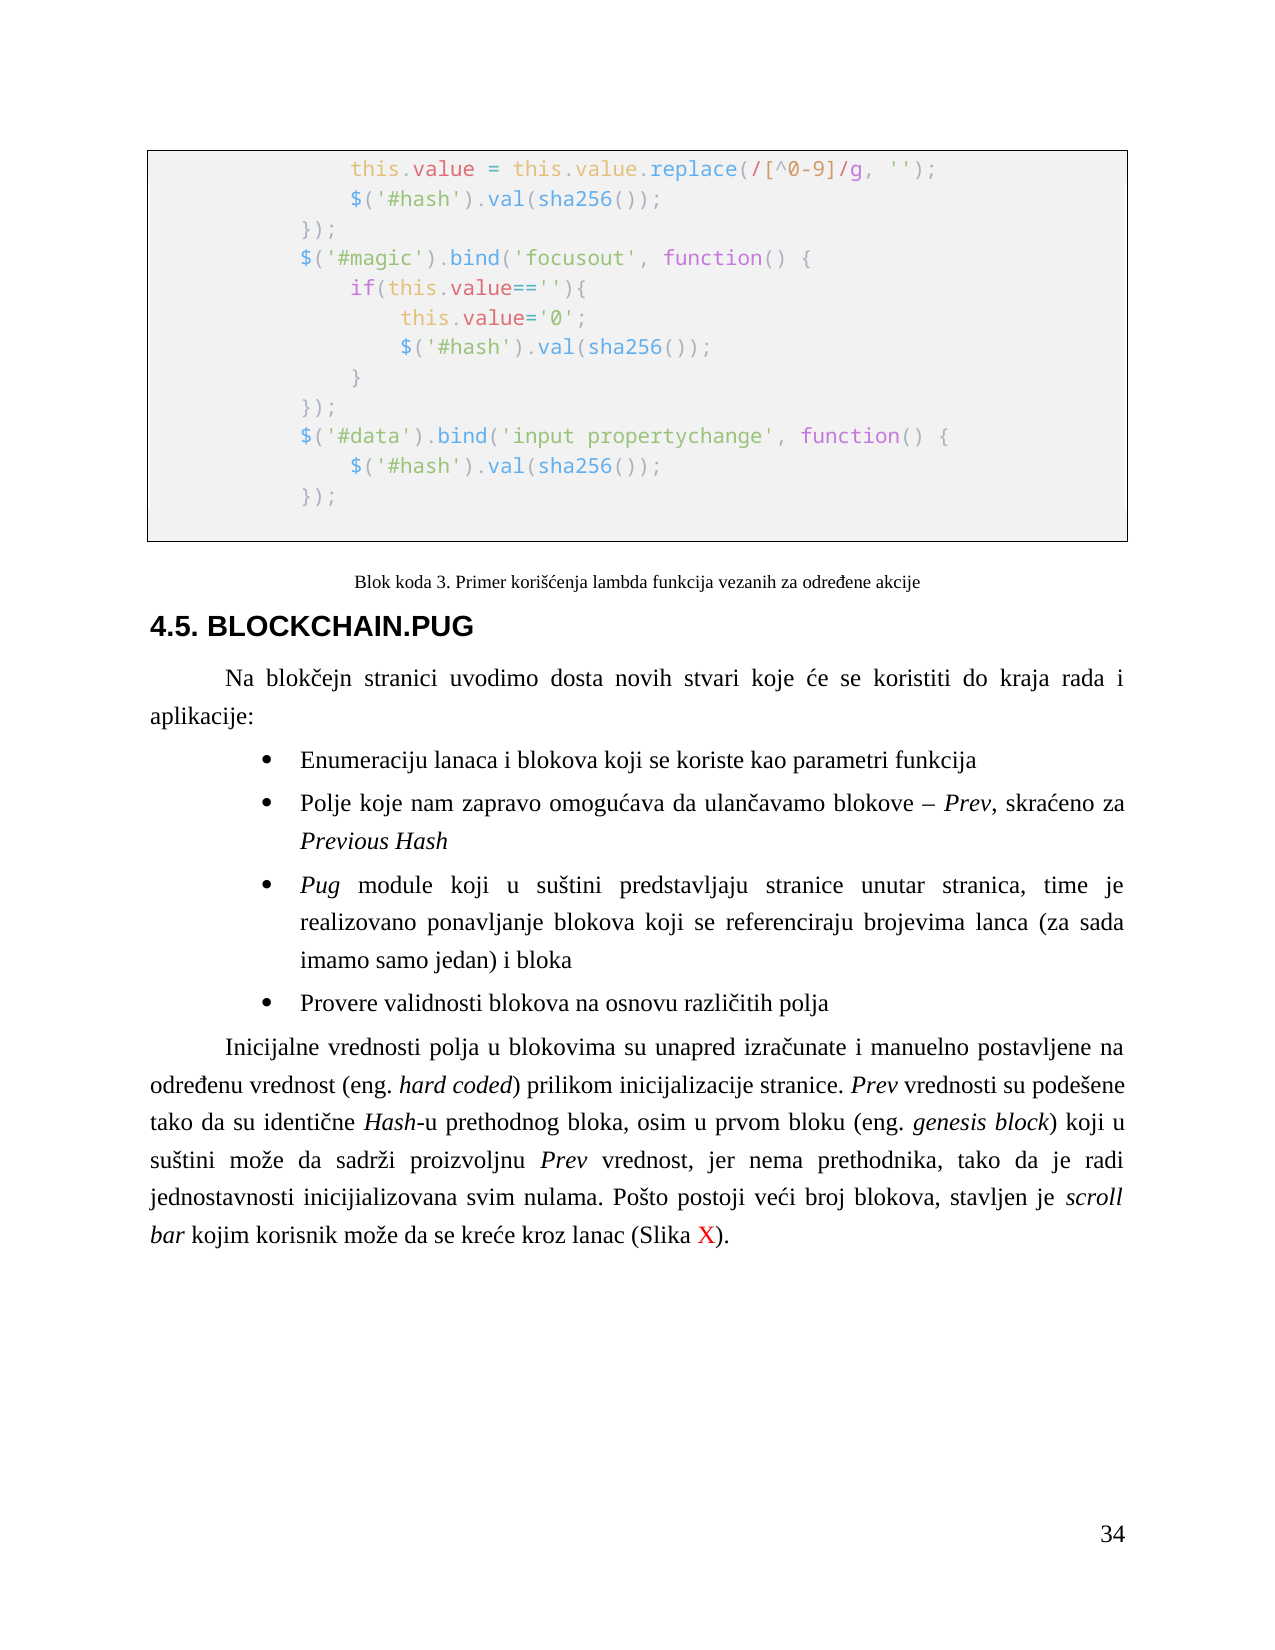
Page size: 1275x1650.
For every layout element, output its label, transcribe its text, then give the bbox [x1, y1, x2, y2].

text this.value='0'; [150, 302, 1125, 331]
text $('#data').bind('input propertychange', function() { [150, 420, 1125, 450]
text Blok koda . Primer korišćenja lambda funkcija vezanih za određene akcije [150, 555, 1125, 592]
text Inicijalne vrednosti polja u blokovima su unapred izračunate i manuelno postavljene na određenu vrednost (eng. hard coded) prilikom inicijalizacije stranice. Prev vrednosti su podešene tako da su identične Hash-u prethodnog bloka, osim u prvom bloku (eng. genesis block) koji u suštini može da sadrži proizvoljnu Prev vrednost, jer nema prethodnika, tako da je radi jednostavnosti inicijializovana svim nulama. Pošto postoji veći broj blokova, stavljen je scroll bar kojim korisnik može da se kreće kroz lanac (Slika X). [150, 1023, 1125, 1248]
list Provere validnosti blokova na osnovu različitih polja [262, 980, 1125, 1017]
text $('#magic').bind('focusout', function() { [150, 242, 1125, 272]
text this.value = this.value.replace(/[^0-9]/g, ''); [148, 151, 1127, 183]
text }); [150, 480, 1125, 506]
text if(this.value==''){ [150, 272, 1125, 302]
list Enumeraciju lanaca i blokova koji se koriste kao parametri funkcija [262, 736, 1125, 773]
text $('#hash').val(sha256()); [150, 450, 1125, 480]
text $('#hash').val(sha256()); [150, 331, 1125, 361]
text Na blokčejn stranici uvodimo dosta novih stvari koje će se koristiti do kraja rada i aplikacije: [150, 655, 1125, 730]
text }); [150, 212, 1125, 242]
text }); [150, 391, 1125, 420]
list Pug module koji u suštini predstavljaju stranice unutar stranica, time je realizovano ponavljanje blokova koji se referenciraju brojevima lanca (za sada imamo samo jedan) i bloka [262, 861, 1125, 973]
list Polje koje nam zapravo omogućava da ulančavamo blokove – Prev, skraćeno za Previous Hash [262, 780, 1125, 855]
text $('#hash').val(sha256()); [150, 183, 1125, 212]
subtitle Blockchain.pug [150, 605, 1125, 642]
text } [150, 361, 1125, 391]
